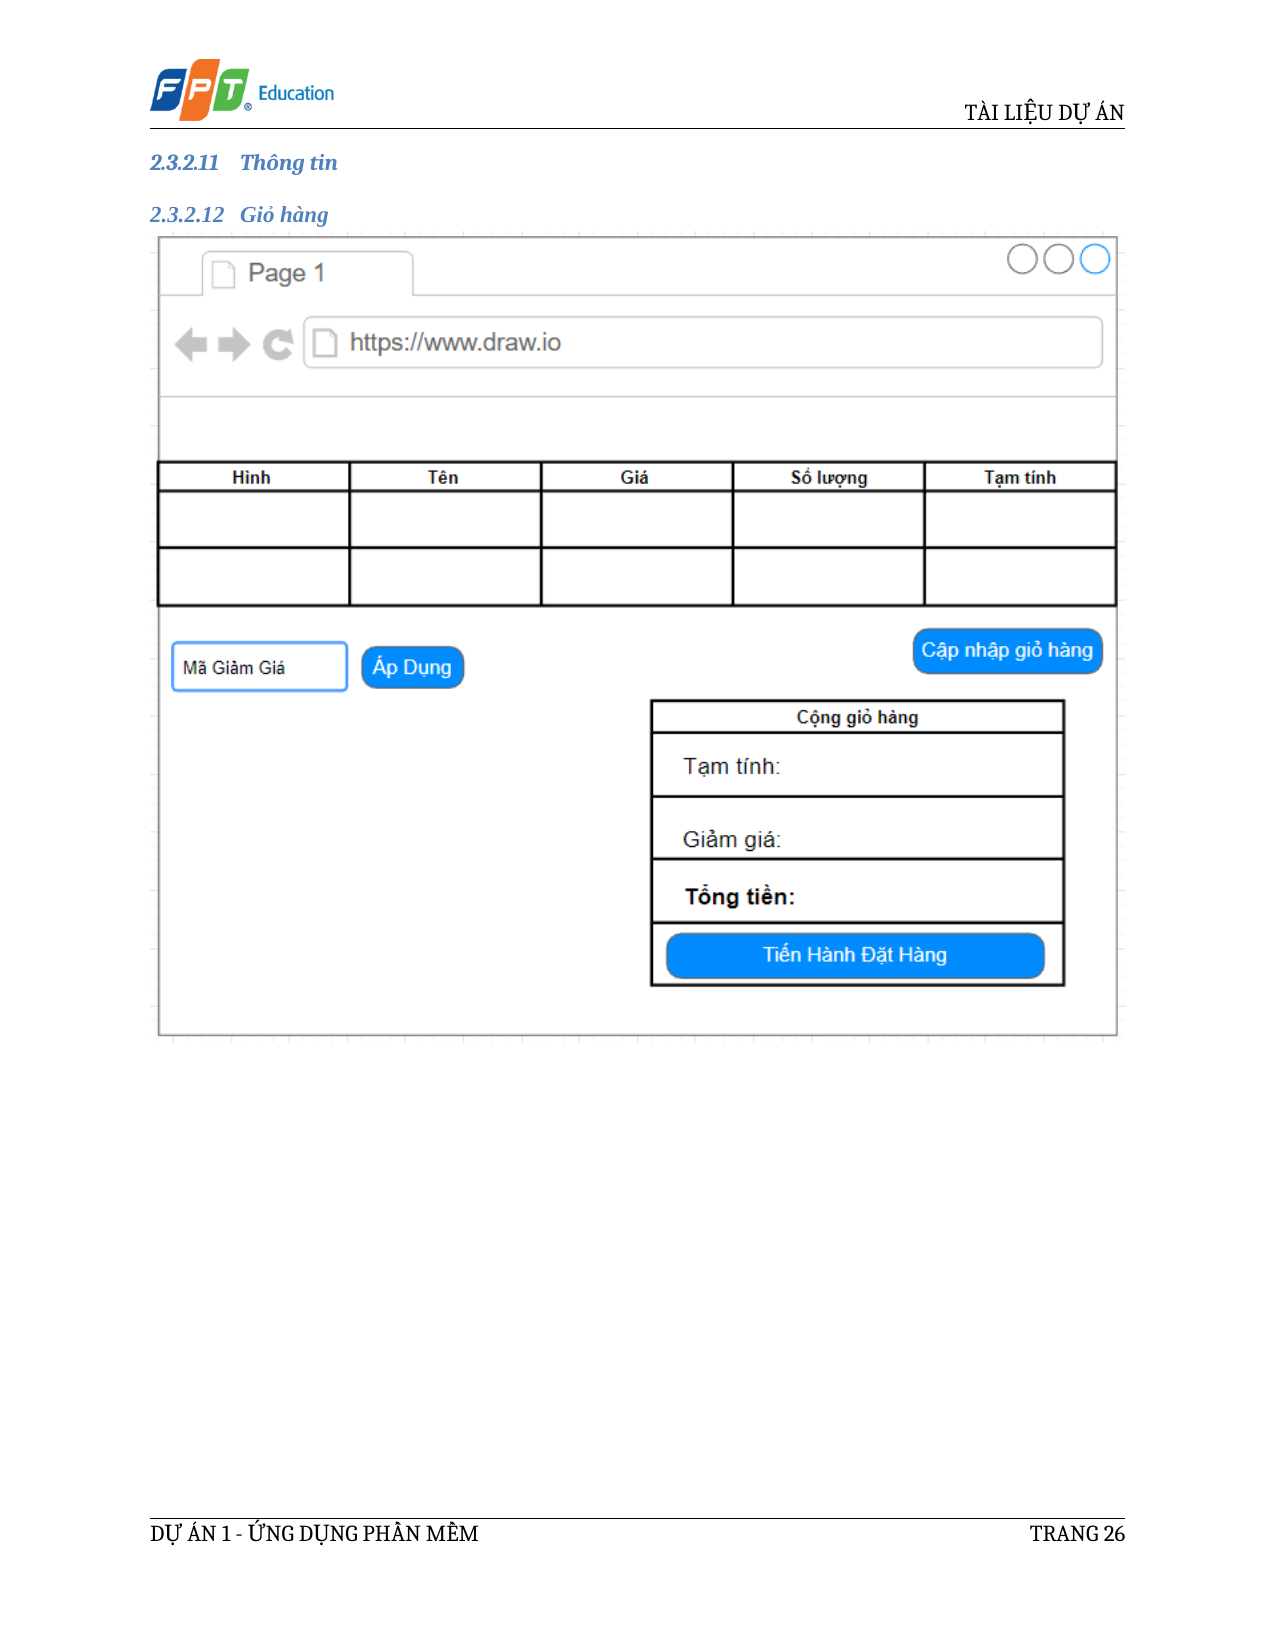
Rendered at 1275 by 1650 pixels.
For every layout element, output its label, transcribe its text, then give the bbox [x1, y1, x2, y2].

subtitle Giỏ hàng [150, 201, 1125, 227]
picture [150, 59, 336, 121]
picture [150, 231, 1125, 1043]
subtitle Thông tin [150, 150, 1125, 176]
